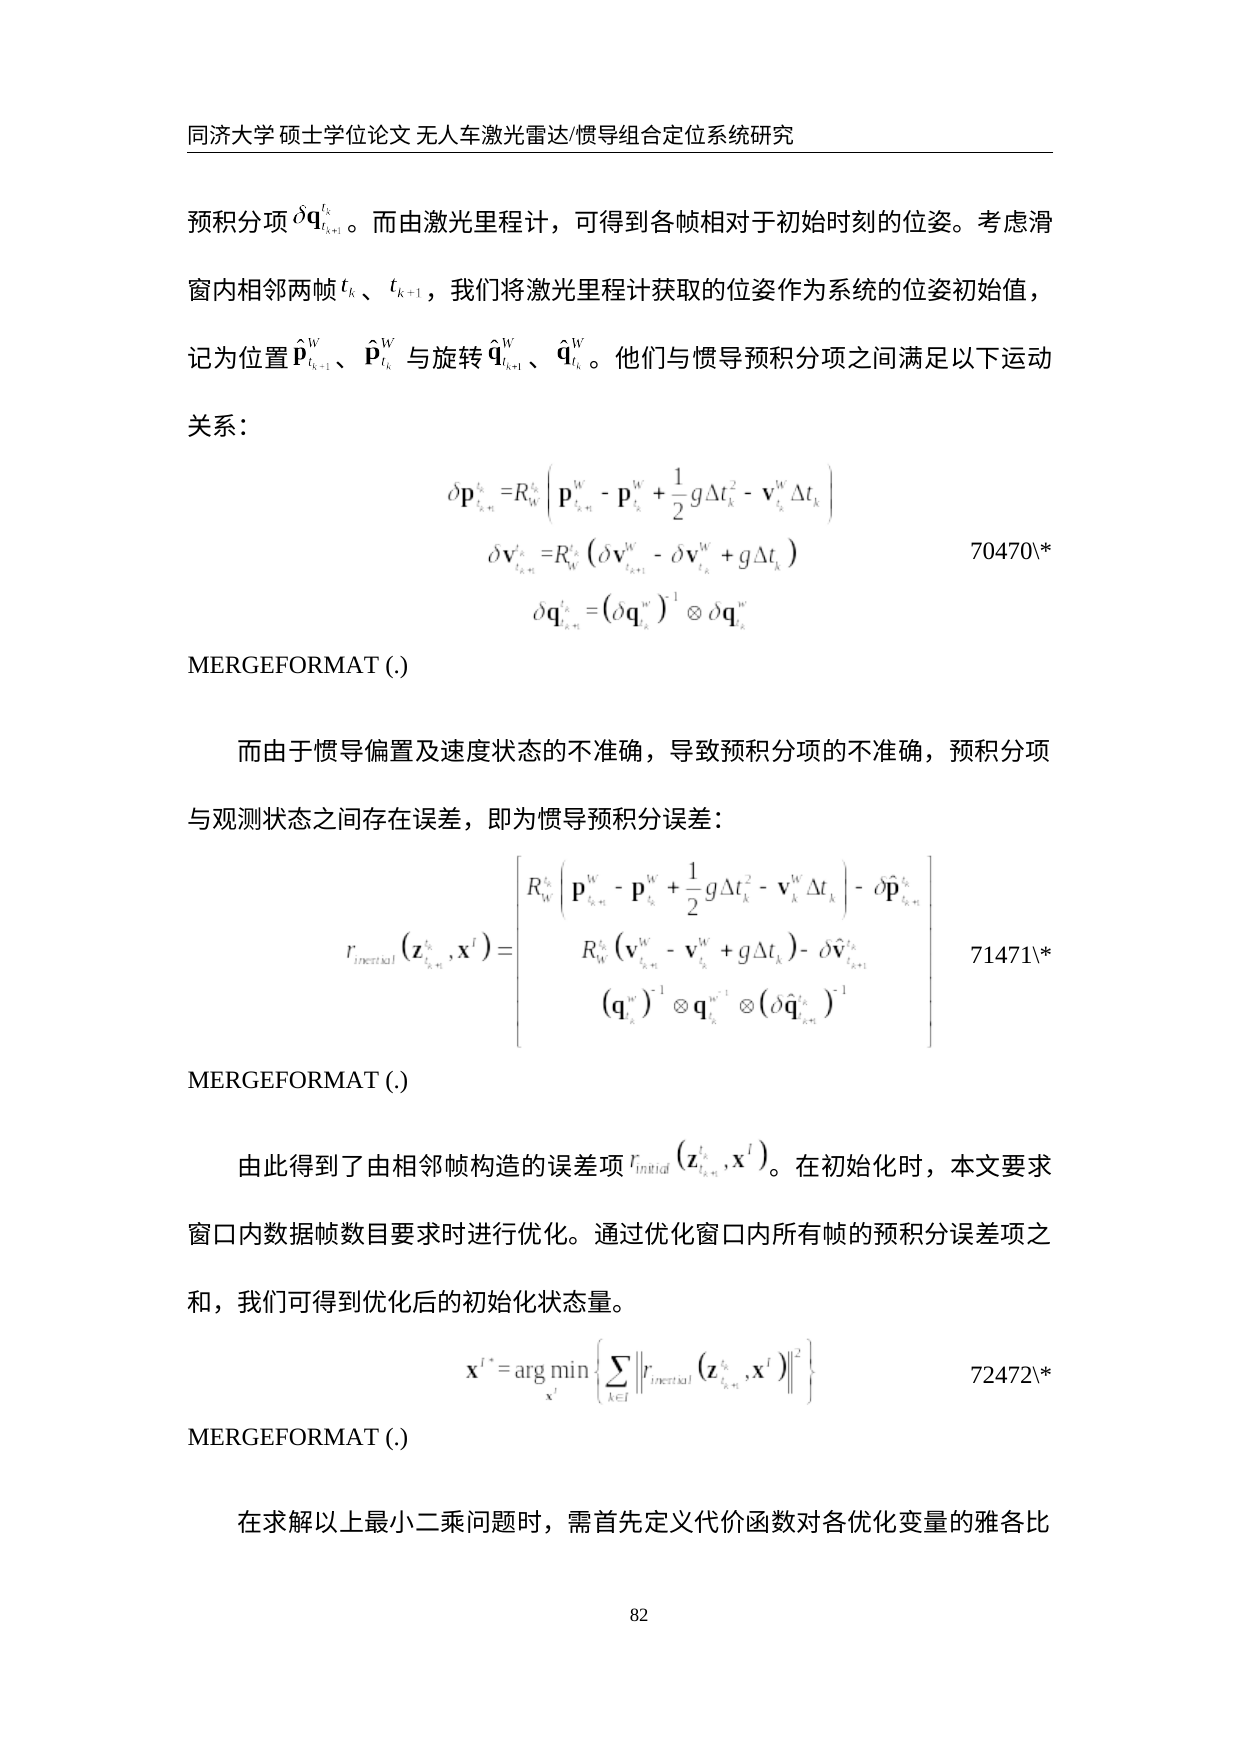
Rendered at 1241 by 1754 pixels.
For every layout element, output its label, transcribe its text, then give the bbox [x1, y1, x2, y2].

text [187, 186, 1053, 458]
text 而由于惯导偏置及速度状态的不准确，导致预积分项的不准确，预积分项与观测状态之间存在误差，即为惯导预积分误差： [187, 715, 1053, 851]
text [187, 1487, 1053, 1555]
text 由此得到了由相邻帧构造的误差项。在初始化时，本文要求窗口内数据帧数目要求时进行优化。通过优化窗口内所有帧的预积分误差项之和，我们可得到优化后的初始化状态量。 [187, 1131, 1053, 1334]
